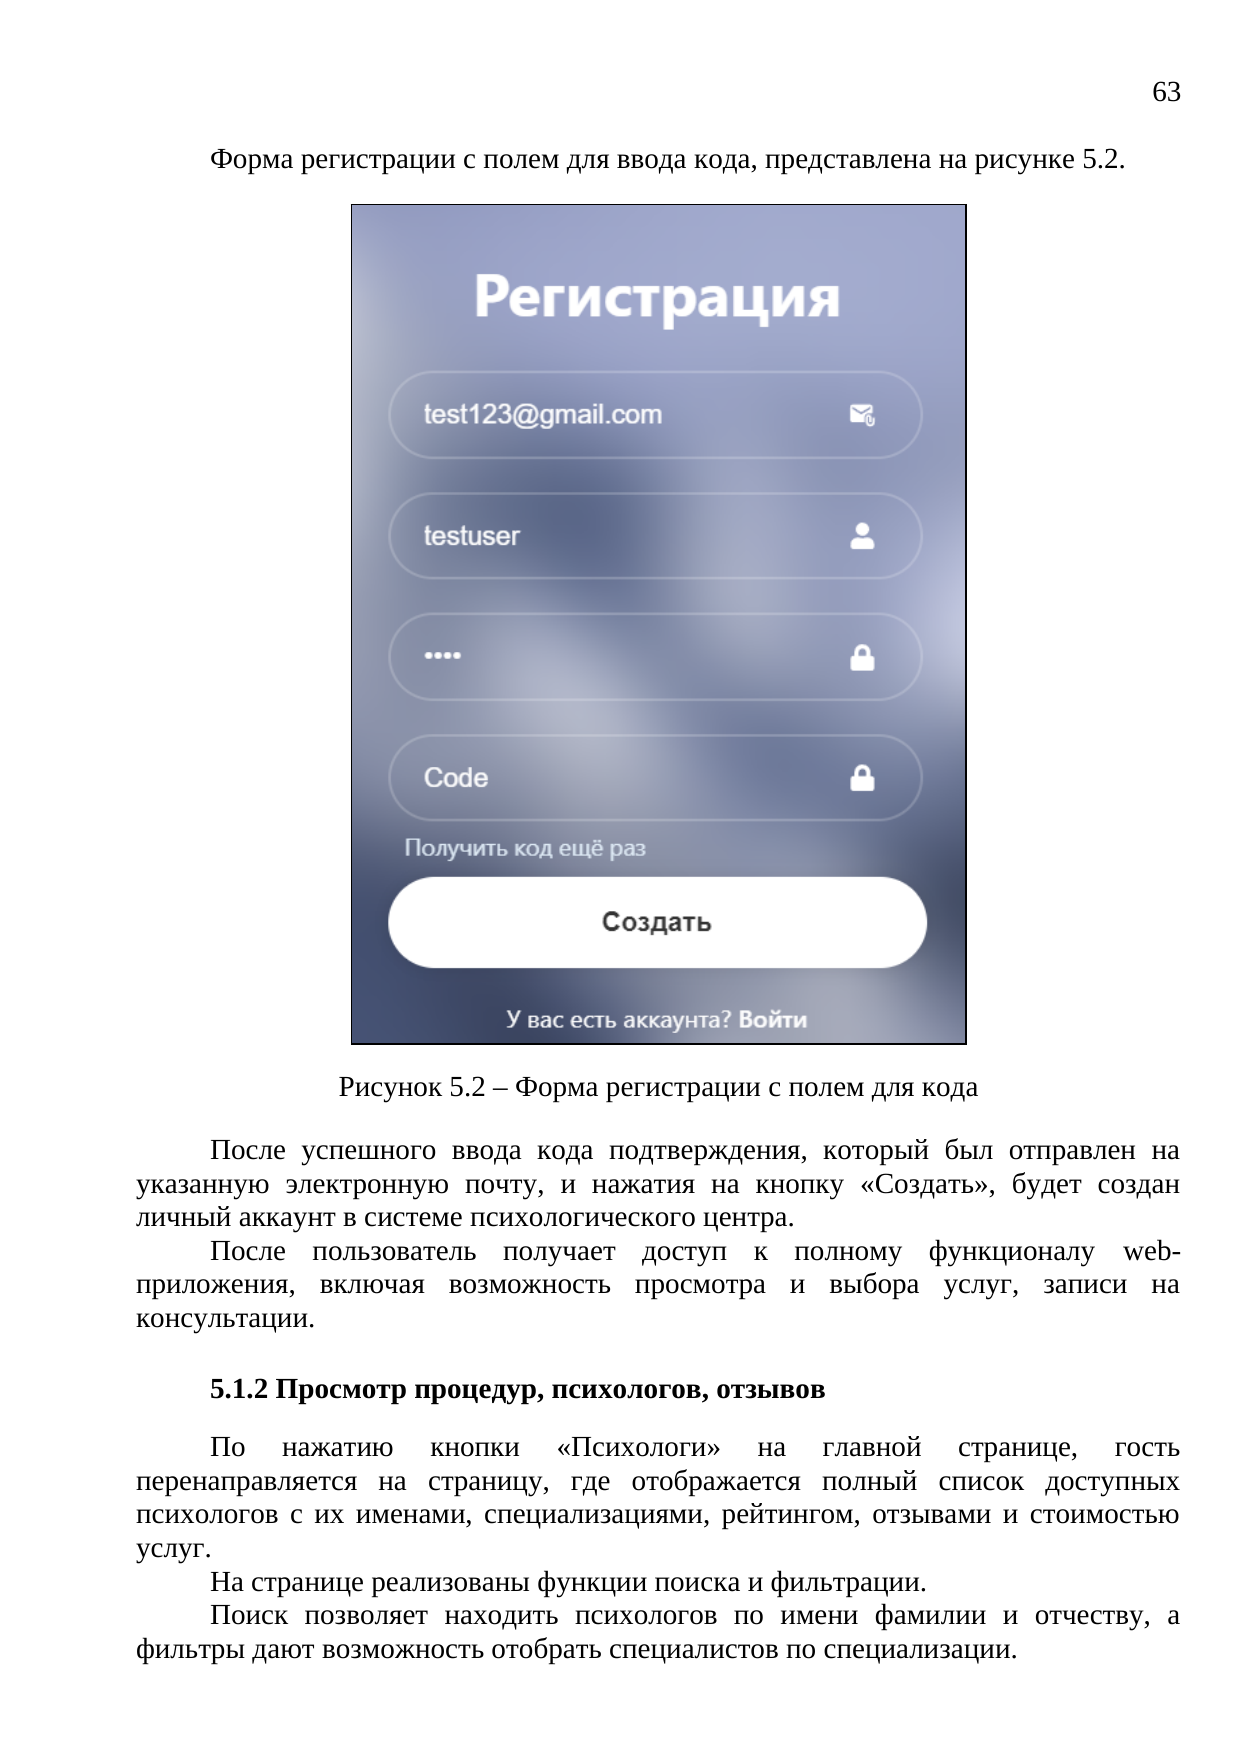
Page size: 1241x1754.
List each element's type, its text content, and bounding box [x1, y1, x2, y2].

text На странице реализованы функции поиска и фильтрации. [136, 1564, 1181, 1597]
text Форма регистрации с полем для ввода кода, представлена на рисунке 5.2. [136, 141, 1181, 174]
text Поиск позволяет находить психологов по имени фамилии и отчеству, а фильтры дают возможность отобрать специалистов по специализации. [136, 1597, 1181, 1664]
text После пользователь получает доступ к полному функционалу web-приложения, включая возможность просмотра и выбора услуг, записи на консультации. [136, 1233, 1181, 1333]
subtitle Просмотр процедур, психологов, отзывов [136, 1371, 1181, 1404]
text По нажатию кнопки «Психологи» на главной странице, гость перенаправляется на страницу, где отображается полный список доступных психологов с их именами, специализациями, рейтингом, отзывами и стоимостью услуг. [136, 1429, 1181, 1564]
text Рисунок 5.2 – Форма регистрации с полем для кода [136, 1069, 1181, 1103]
text После успешного ввода кода подтверждения, который был отправлен на указанную электронную почту, и нажатия на кнопку «Создать», будет создан личный аккаунт в системе психологического центра. [136, 1132, 1181, 1233]
picture [352, 205, 965, 1043]
